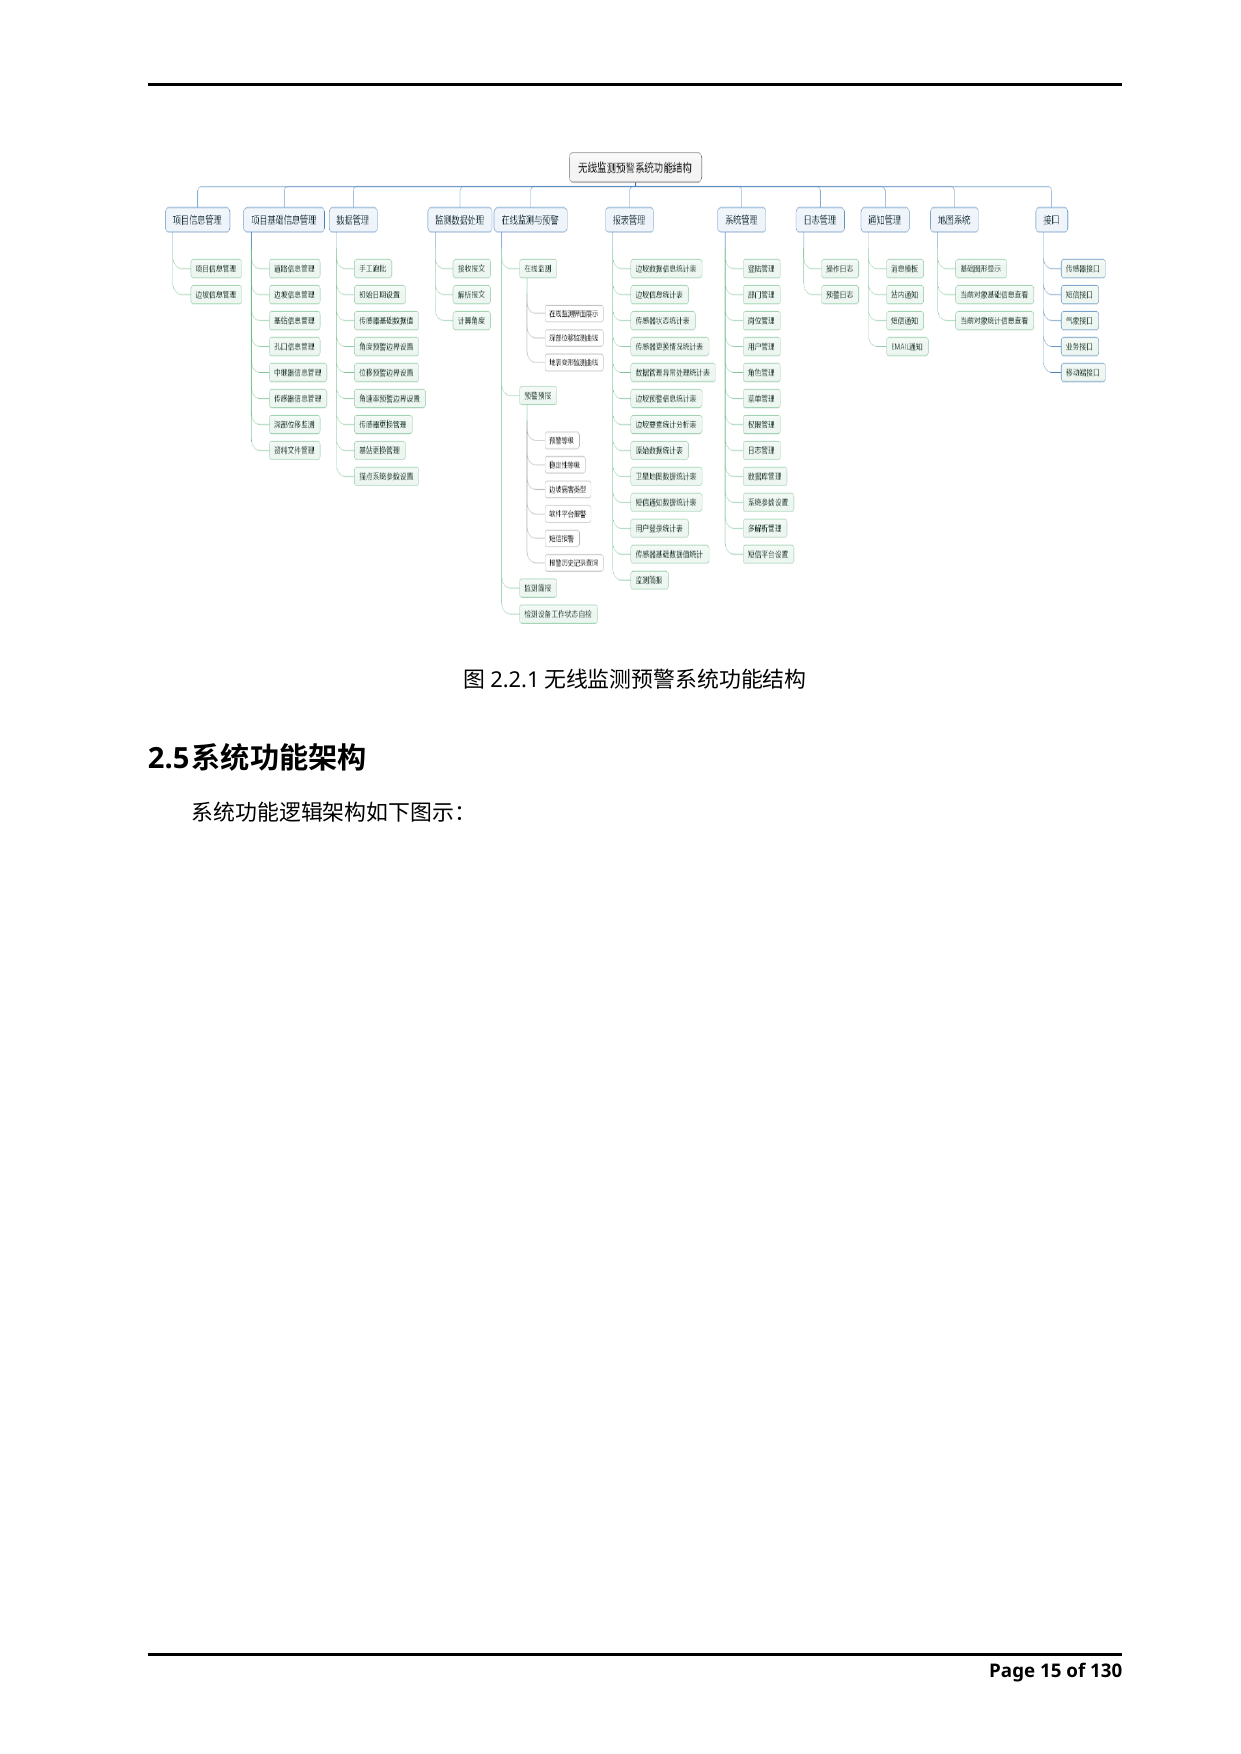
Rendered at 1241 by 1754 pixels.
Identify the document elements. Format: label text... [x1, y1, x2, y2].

text 图 2.2.1无线监测预警系统功能结构 [148, 662, 1122, 694]
picture [147, 129, 1123, 646]
text 系统功能逻辑架构如下图示： [148, 794, 1122, 827]
subtitle 系统功能架构 [148, 723, 1122, 788]
